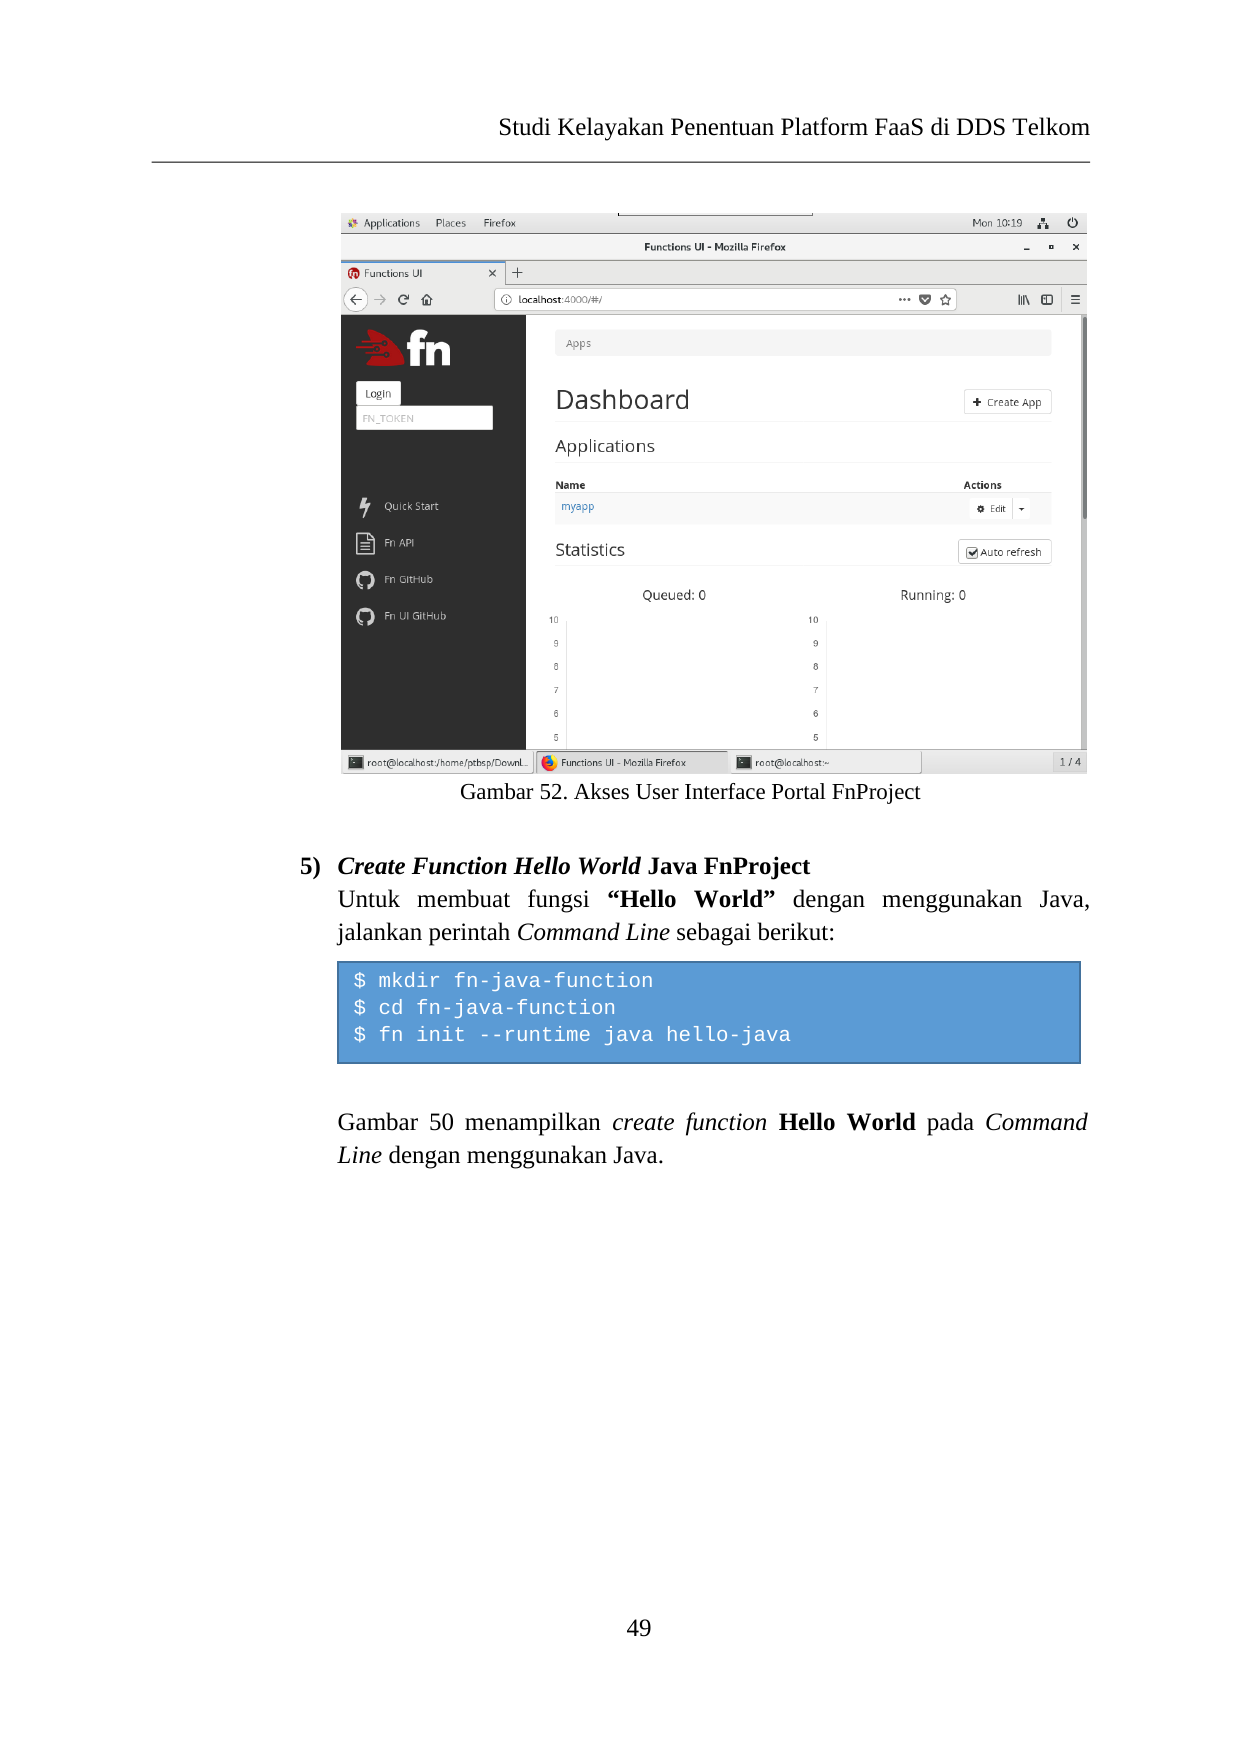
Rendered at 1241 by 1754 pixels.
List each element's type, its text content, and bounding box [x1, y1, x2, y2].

list Gambar 50 menampilkan create function Hello World pada Command Line dengan menggunakan Java. [337, 1107, 1090, 1169]
picture [341, 213, 1087, 774]
list Untuk membuat fungsi “Hello World” dengan menggunakan Java, jalankan perintah Command Line sebagai berikut: [337, 884, 1090, 946]
list Create Function Hello World Java FnProject [300, 851, 1090, 879]
text Gambar 52. Akses User Interface Portal FnProject [291, 778, 1090, 804]
